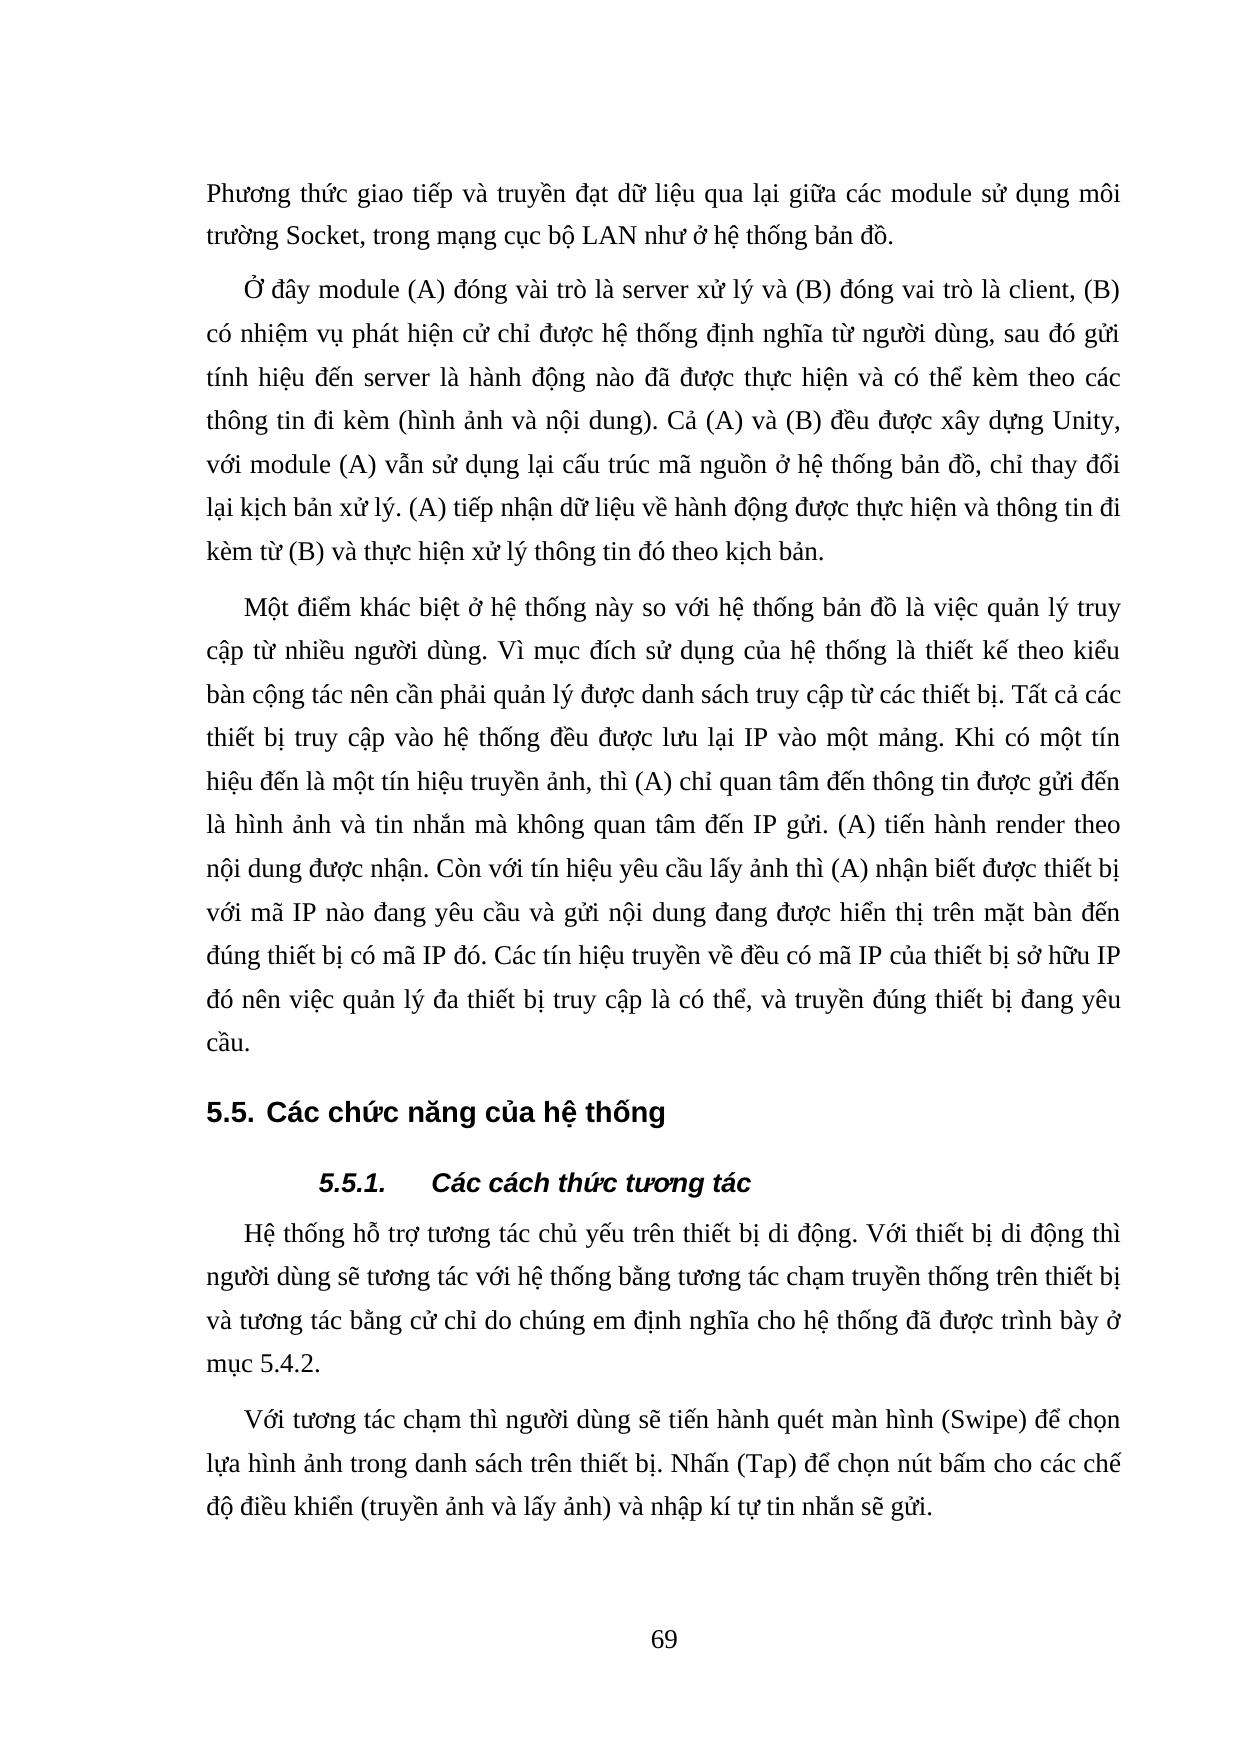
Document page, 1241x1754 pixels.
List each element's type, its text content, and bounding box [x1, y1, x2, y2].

text Một điểm khác biệt ở hệ thống này so với hệ thống bản đồ là việc quản lý truy cập từ nhiều người dùng. Vì mục đích sử dụng của hệ thống là thiết kế theo kiểu bàn cộng tác nên cần phải quản lý được danh sách truy cập từ các thiết bị. Tất cả các thiết bị truy cập vào hệ thống đều được lưu lại IP vào một mảng. Khi có một tín hiệu đến là một tín hiệu truyền ảnh, thì (A) chỉ quan tâm đến thông tin được gửi đến là hình ảnh và tin nhắn mà không quan tâm đến IP gửi. (A) tiến hành render theo nội dung được nhận. Còn với tín hiệu yêu cầu lấy ảnh thì (A) nhận biết được thiết bị với mã IP nào đang yêu cầu và gửi nội dung đang được hiển thị trên mặt bàn đến đúng thiết bị có mã IP đó. Các tín hiệu truyền về đều có mã IP của thiết bị sở hữu IP đó nên việc quản lý đa thiết bị truy cập là có thể, và truyền đúng thiết bị đang yêu cầu. [206, 591, 1122, 1057]
text Với tương tác chạm thì người dùng sẽ tiến hành quét màn hình (Swipe) để chọn lựa hình ảnh trong danh sách trên thiết bị. Nhấn (Tap) để chọn nút bấm cho các chế độ điều khiển (truyền ảnh và lấy ảnh) và nhập kí tự tin nhắn sẽ gửi. [206, 1403, 1122, 1522]
subtitle Các cách thức tương tác [281, 1167, 1122, 1198]
subtitle Các chức năng của hệ thống [206, 1095, 1122, 1128]
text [206, 177, 1122, 250]
text Hệ thống hỗ trợ tương tác chủ yếu trên thiết bị di động. Với thiết bị di động thì người dùng sẽ tương tác với hệ thống bằng tương tác chạm truyền thống trên thiết bị và tương tác bằng cử chỉ do chúng em định nghĩa cho hệ thống đã được trình bày ở mục 5.4.2. [206, 1217, 1122, 1378]
text Ở đây module (A) đóng vài trò là server xử lý và (B) đóng vai trò là client, (B) có nhiệm vụ phát hiện cử chỉ được hệ thống định nghĩa từ người dùng, sau đó gửi tính hiệu đến server là hành động nào đã được thực hiện và có thể kèm theo các thông tin đi kèm (hình ảnh và nội dung). Cả (A) và (B) đều được xây dựng Unity, với module (A) vẫn sử dụng lại cấu trúc mã nguồn ở hệ thống bản đồ, chỉ thay đổi lại kịch bản xử lý. (A) tiếp nhận dữ liệu về hành động được thực hiện và thông tin đi kèm từ (B) và thực hiện xử lý thông tin đó theo kịch bản. [206, 274, 1122, 566]
